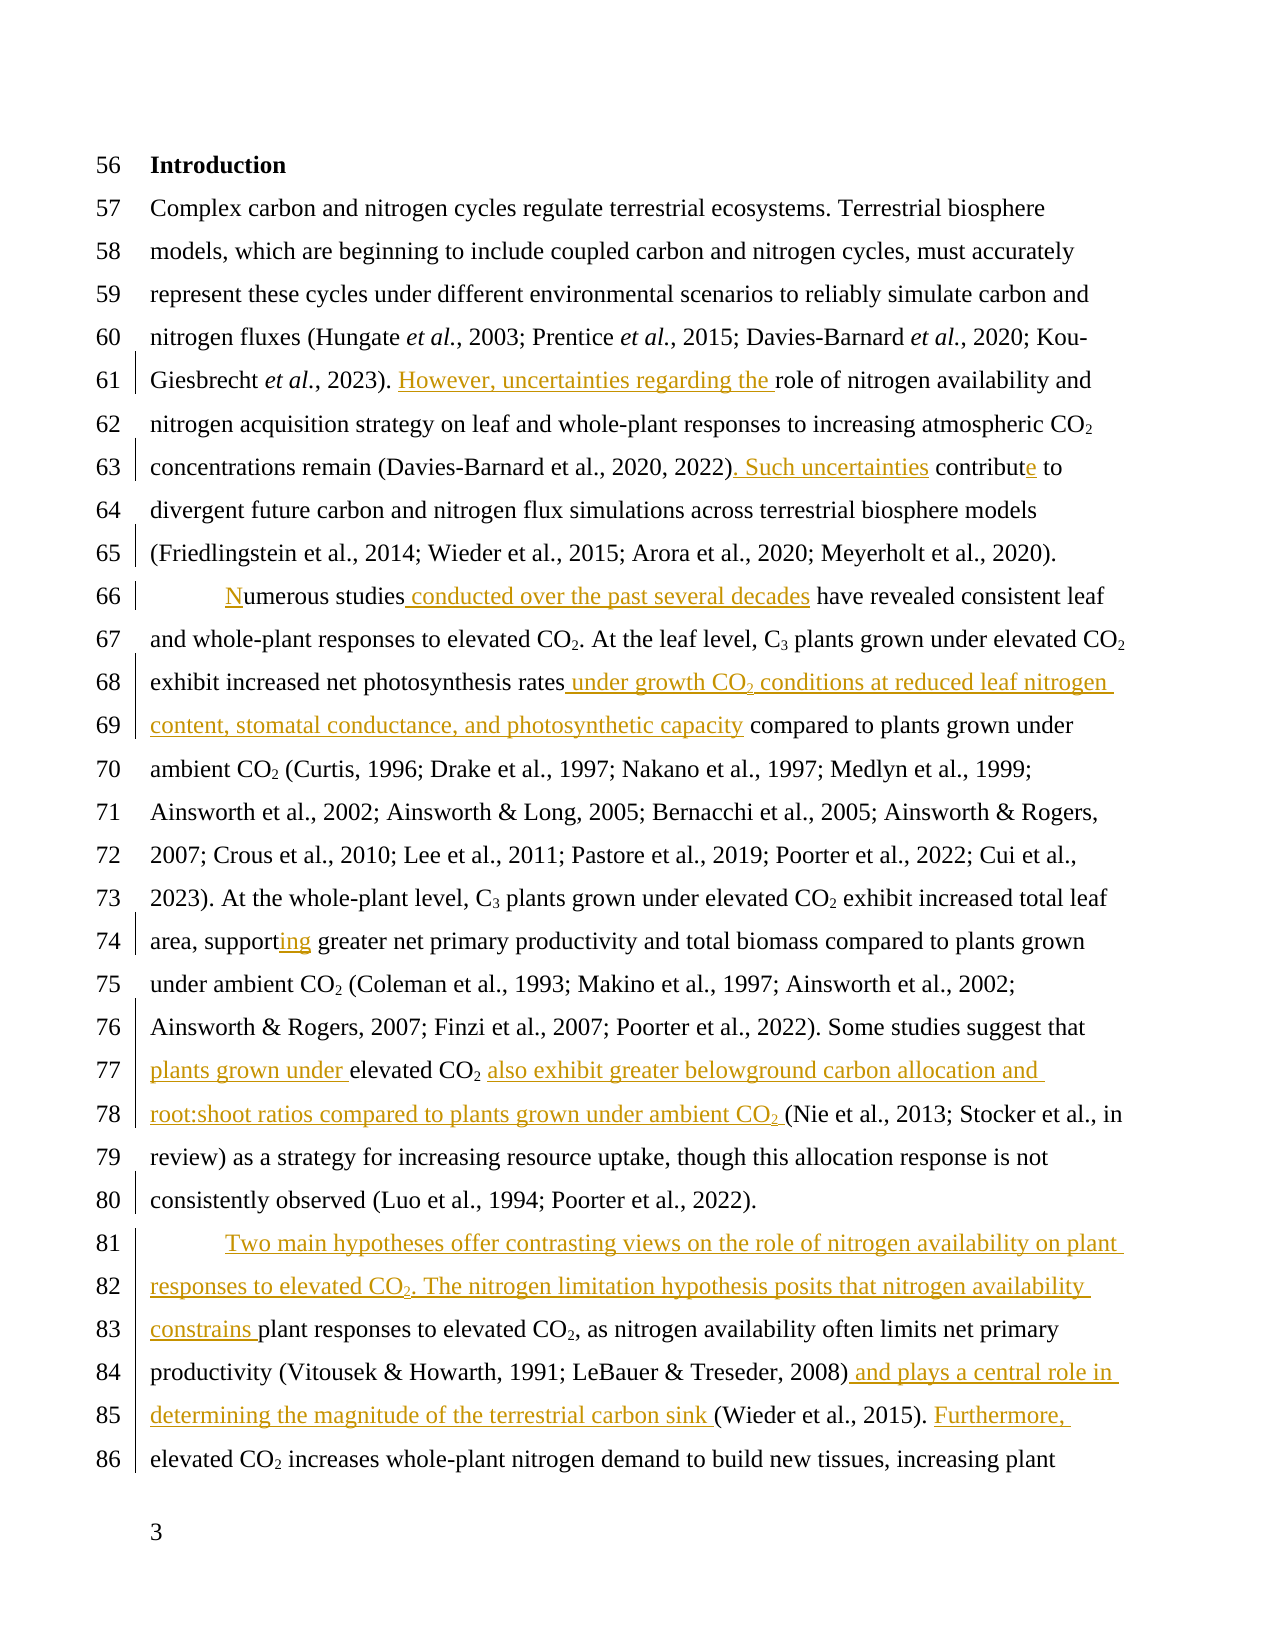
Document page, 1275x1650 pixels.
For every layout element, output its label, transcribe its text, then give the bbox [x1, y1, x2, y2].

text Complex carbon and nitrogen cycles regulate terrestrial ecosystems. Terrestrial biosphere models, which are beginning to include coupled carbon and nitrogen cycles, must accurately represent these cycles under different environmental scenarios to reliably simulate carbon and nitrogen fluxes . role of nitrogen availability and nitrogen acquisition strategy on leaf and whole-plant responses to increasing atmospheric CO2 concentrations remain contribut to divergent future carbon and nitrogen flux simulations across terrestrial biosphere models . [150, 193, 1125, 567]
text Introduction [150, 150, 1125, 179]
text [150, 1228, 1125, 1472]
text umerous studies have revealed consistent leaf and whole-plant responses to elevated CO2. At the leaf level, C3 plants grown under elevated CO2 exhibit increased net photosynthesis rates compared to plants grown under ambient CO2 . At the whole-plant level, C3 plants grown under elevated CO2 exhibit increased total leaf area, support greater net primary productivity and total biomass compared to plants grown under ambient CO2 . Some studies suggest that elevated CO2 as a strategy for increasing resource uptake, though this allocation response is not consistently observed . [150, 581, 1125, 1214]
